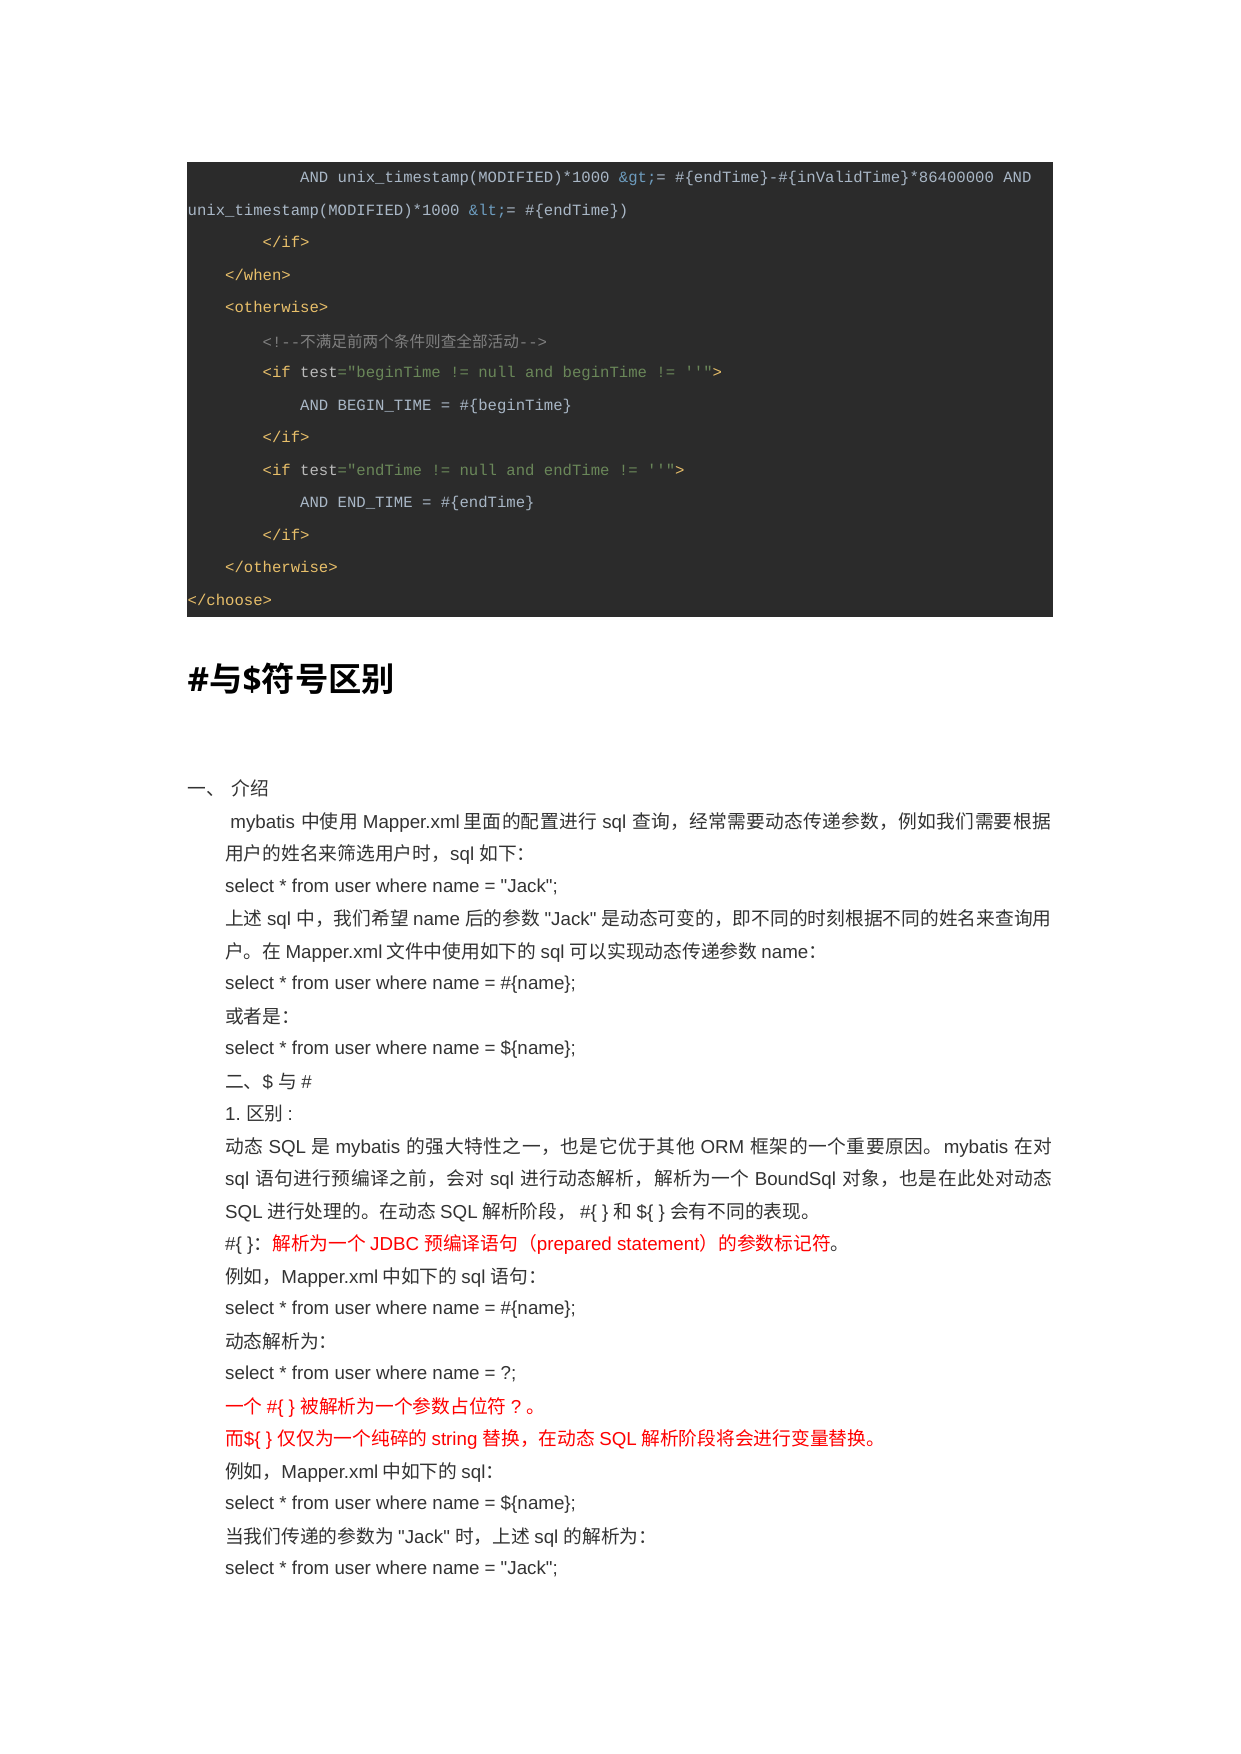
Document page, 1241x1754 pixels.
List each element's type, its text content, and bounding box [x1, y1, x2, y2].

subtitle #与$符号区别 [187, 644, 1053, 709]
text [187, 162, 1053, 617]
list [187, 771, 1053, 1584]
